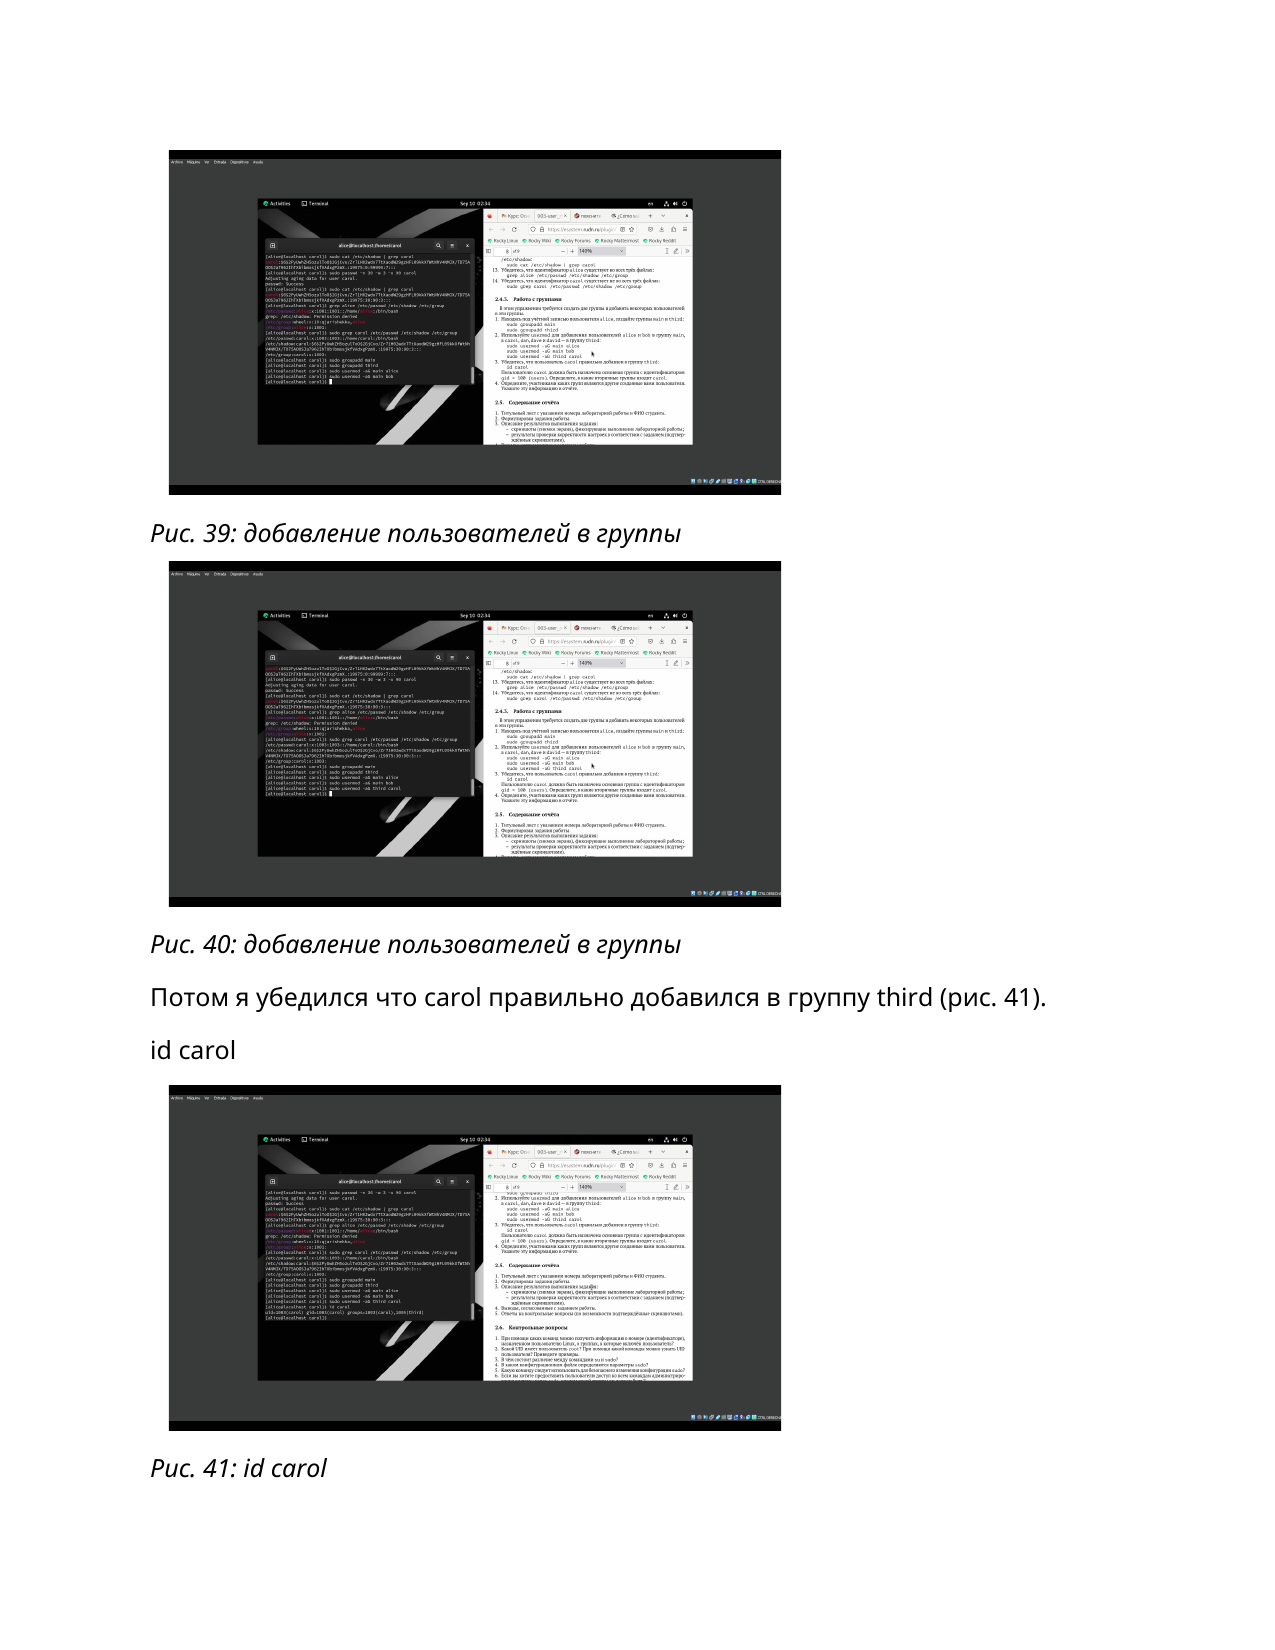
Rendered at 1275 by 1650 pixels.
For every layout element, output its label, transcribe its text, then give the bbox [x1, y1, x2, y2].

text id carol [150, 1033, 1125, 1067]
picture [168, 1085, 782, 1431]
text Рис. 39: добавление пользователей в группы [150, 515, 1125, 549]
text Рис. 40: добавление пользователей в группы [150, 927, 1125, 961]
text Рис. 41: id carol [150, 1451, 1125, 1485]
picture [168, 150, 782, 495]
text Потом я убедился что carol правильно добавился в группу third (рис. 41). [150, 980, 1125, 1014]
picture [168, 561, 782, 907]
